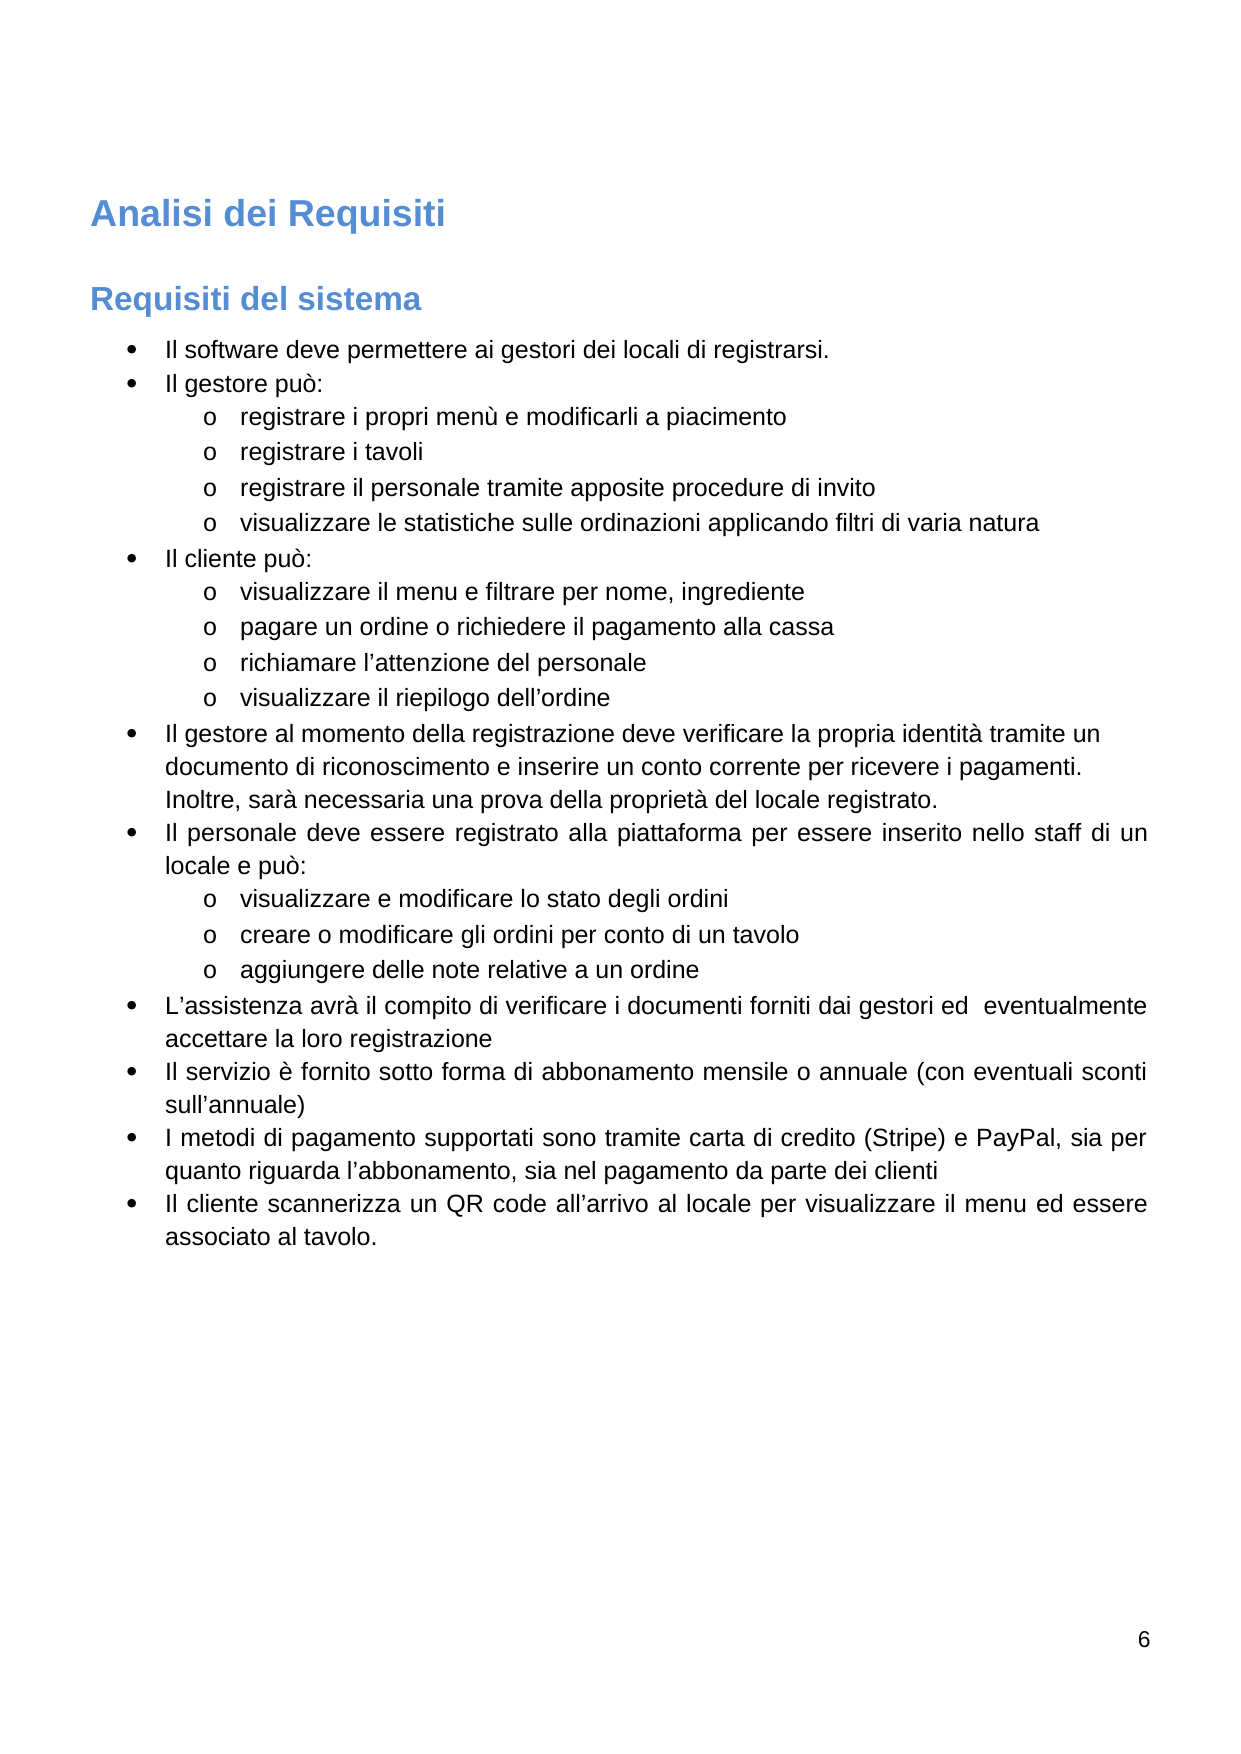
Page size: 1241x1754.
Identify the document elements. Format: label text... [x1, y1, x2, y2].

list visualizzare il riepilogo dell’ordine [202, 683, 1150, 714]
list Il personale deve essere registrato alla piattaforma per essere inserito nello staff di un locale e può: [127, 818, 1149, 880]
list registrare il personale tramite apposite procedure di invito [202, 473, 1150, 504]
list Il gestore al momento della registrazione deve verificare la propria identità tramite un documento di riconoscimento e inserire un conto corrente per ricevere i pagamenti. Inoltre, sarà necessaria una prova della proprietà del locale registrato. [127, 719, 1150, 814]
list Il cliente scannerizza un QR code all’arrivo al locale per visualizzare il menu ed essere associato al tavolo. [127, 1189, 1149, 1251]
list Il software deve permettere ai gestori dei locali di registrarsi. [127, 335, 1150, 364]
list I metodi di pagamento supportati sono tramite carta di credito (Stripe) e PayPal, sia per quanto riguarda l’abbonamento, sia nel pagamento da parte dei clienti [127, 1123, 1149, 1185]
subtitle Requisiti del sistema [90, 279, 1149, 317]
list aggiungere delle note relative a un ordine [202, 955, 1149, 986]
list Il servizio è fornito sotto forma di abbonamento mensile o annuale (con eventuali sconti sull’annuale) [127, 1057, 1149, 1119]
list Il cliente può: [127, 544, 1150, 573]
list Il gestore può: [127, 368, 1150, 397]
list registrare i propri menù e modificarli a piacimento [202, 402, 1150, 433]
list pagare un ordine o richiedere il pagamento alla cassa [202, 612, 1150, 643]
list creare o modificare gli ordini per conto di un tavolo [202, 920, 1149, 951]
list registrare i tavoli [202, 437, 1150, 468]
list visualizzare il menu e filtrare per nome, ingrediente [202, 577, 1150, 608]
subtitle Analisi dei Requisiti [90, 192, 1149, 235]
list L’assistenza avrà il compito di verificare i documenti forniti dai gestori ed eventualmente accettare la loro registrazione [127, 991, 1149, 1053]
list richiamare l’attenzione del personale [202, 648, 1150, 679]
list visualizzare e modificare lo stato degli ordini [202, 884, 1149, 915]
list visualizzare le statistiche sulle ordinazioni applicando filtri di varia natura [202, 508, 1150, 539]
